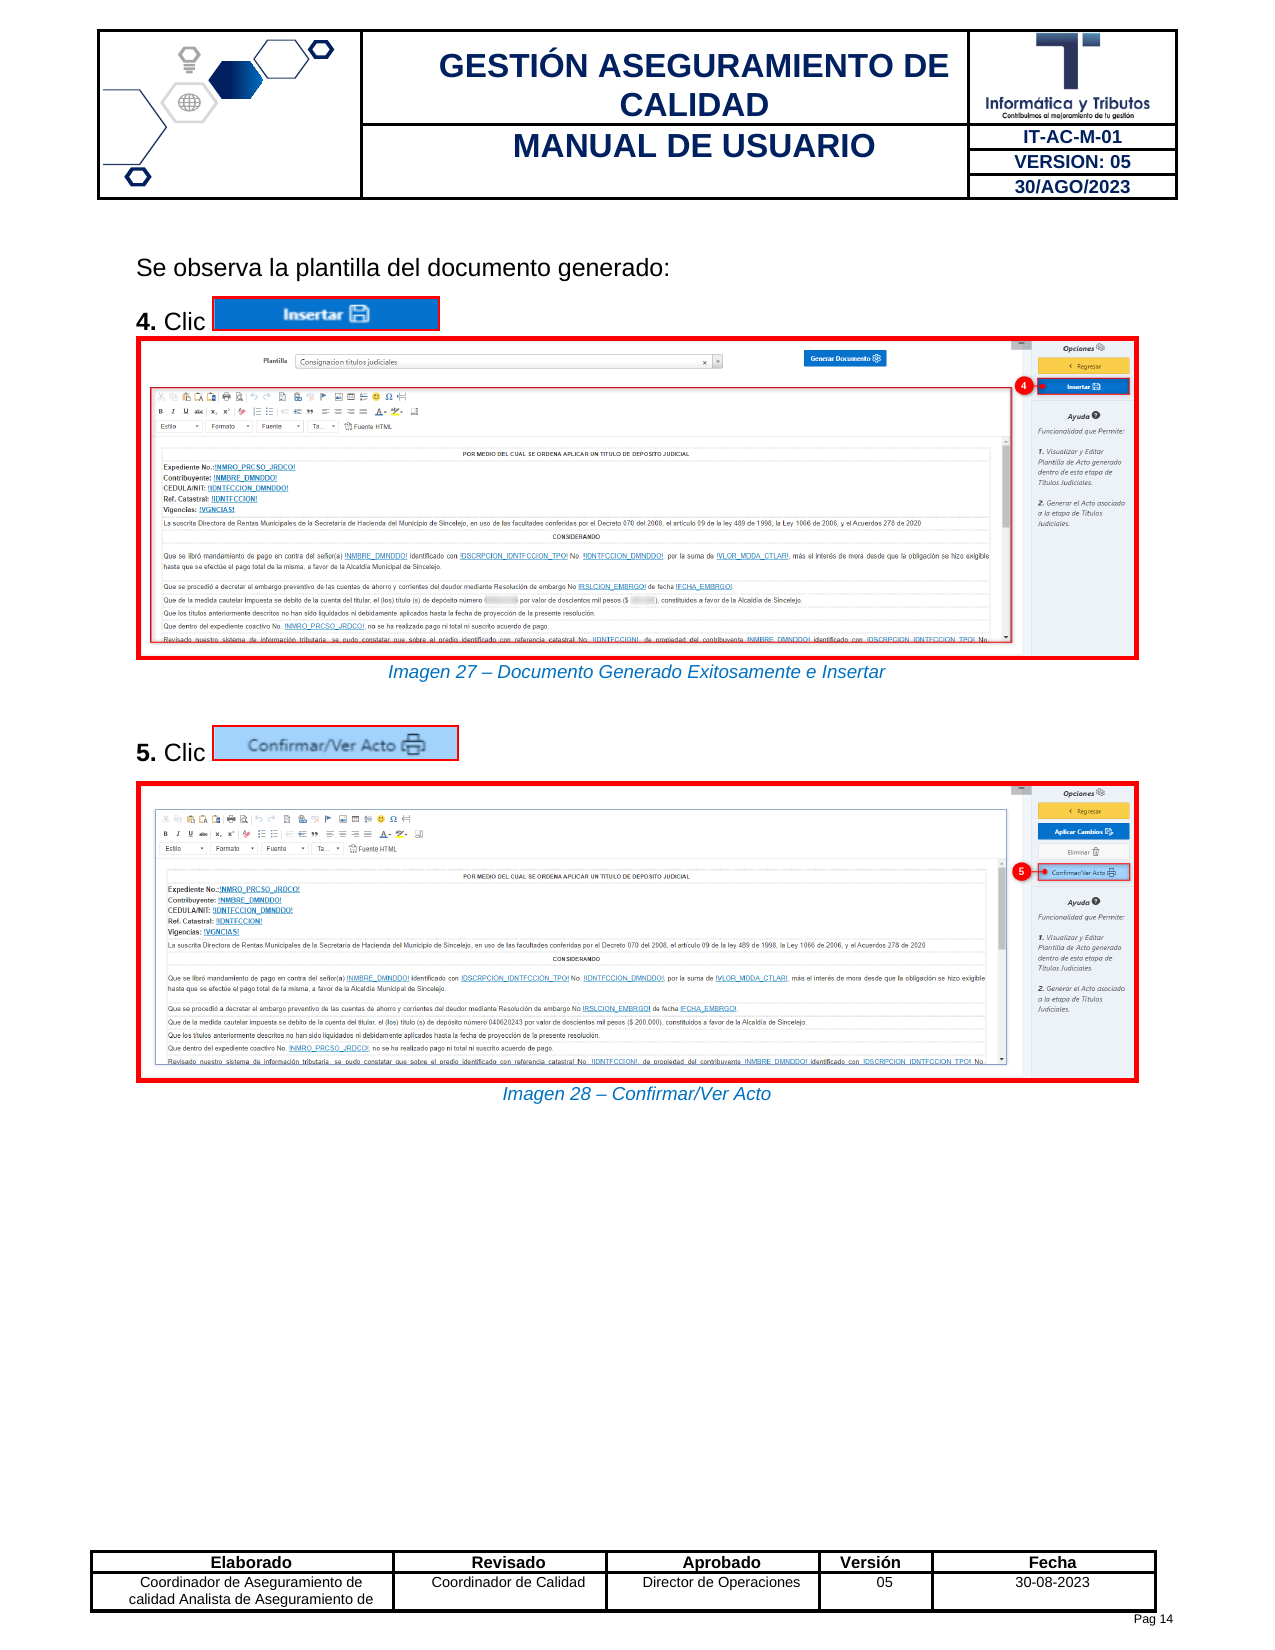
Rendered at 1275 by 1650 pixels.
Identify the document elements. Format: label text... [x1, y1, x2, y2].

text Imagen 28 – Confirmar/Ver Acto [136, 1083, 1139, 1104]
list Clic [136, 296, 1139, 336]
picture [214, 299, 438, 329]
picture [141, 786, 1134, 1078]
list Clic [136, 725, 1139, 766]
text Imagen 27 – Documento Generado Exitosamente e Insertar [136, 660, 1139, 682]
picture [141, 341, 1134, 656]
text Se observa la plantilla del documento generado: [136, 253, 1139, 282]
picture [985, 32, 1150, 120]
picture [214, 727, 457, 759]
